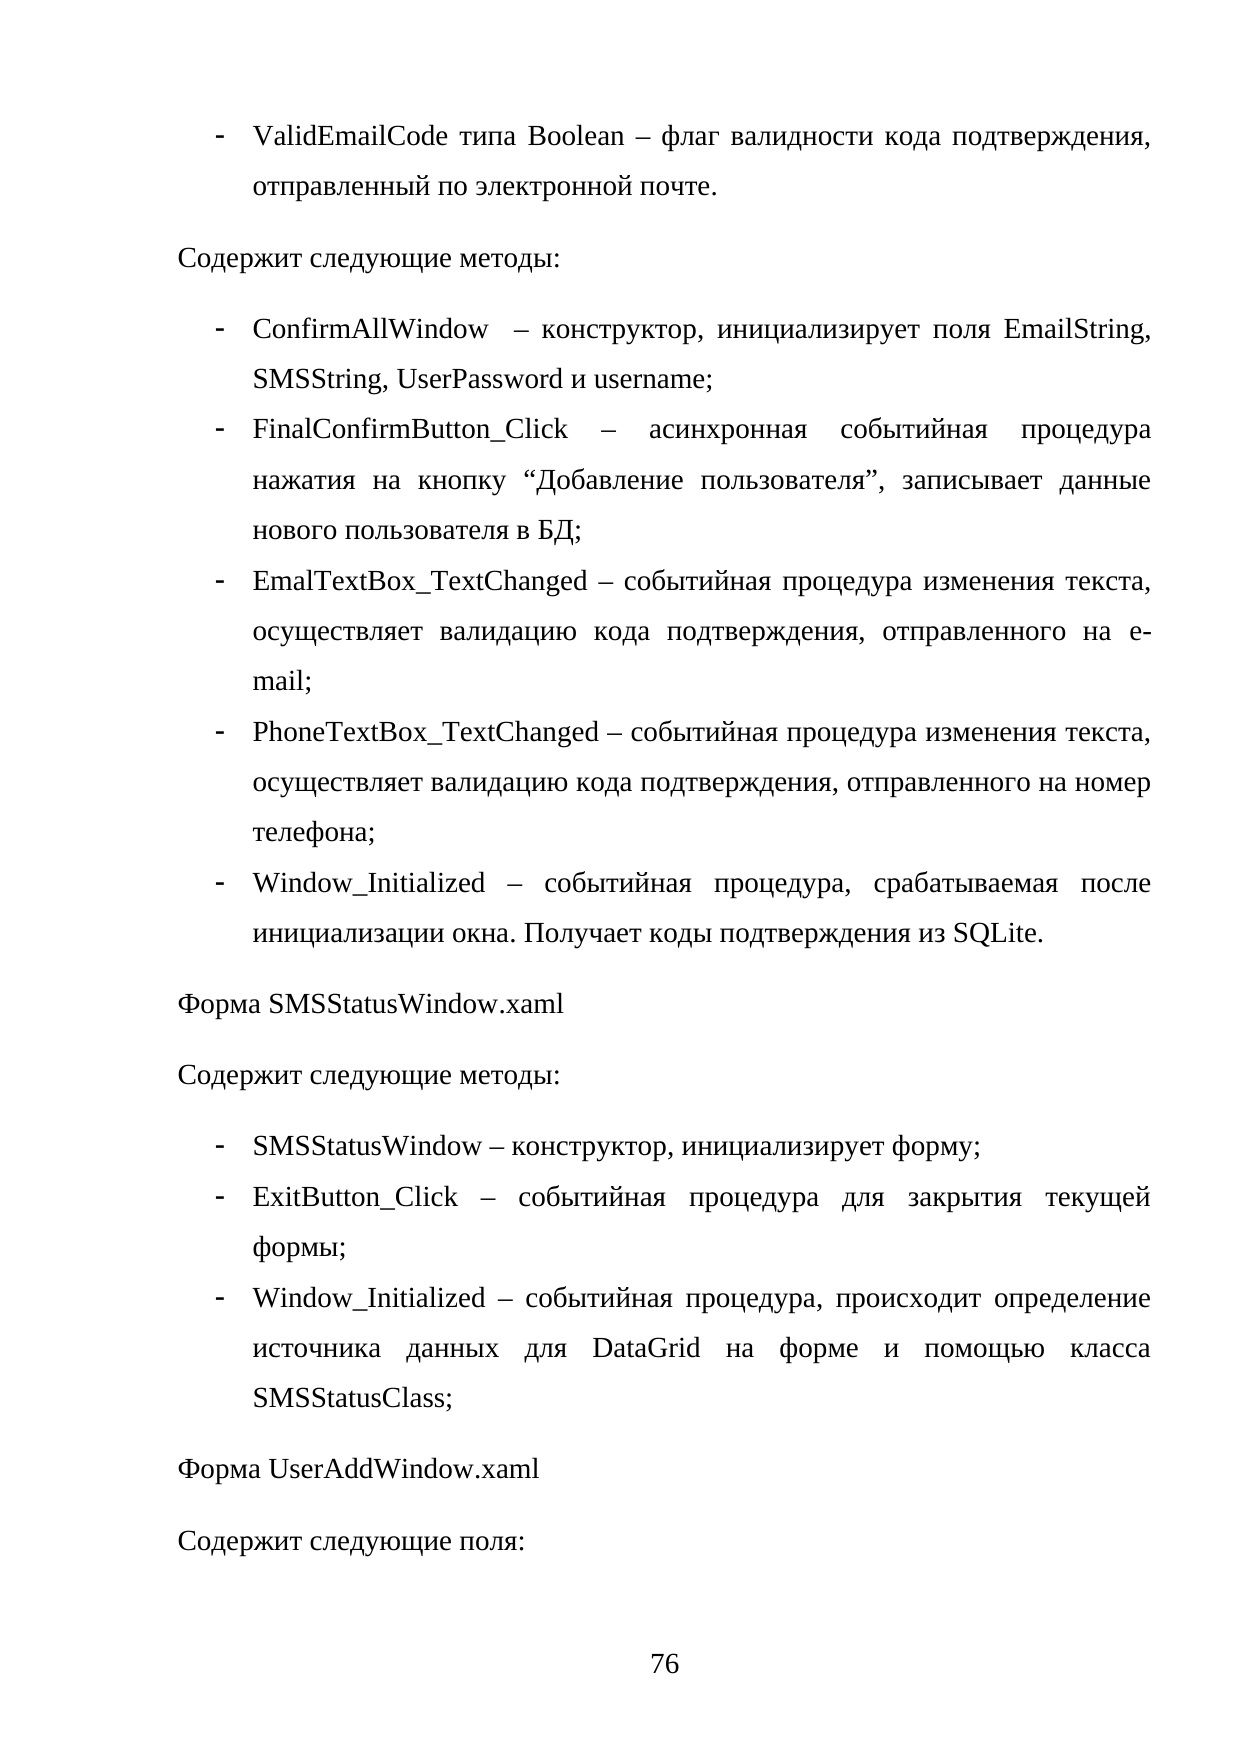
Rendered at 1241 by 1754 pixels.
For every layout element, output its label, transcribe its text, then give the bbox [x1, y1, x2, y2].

list FinalConfirmButton_Click – асинхронная событийная процедура нажатия на кнопку “Добавление пользователя”, записывает данные нового пользователя в БД; [215, 412, 1152, 546]
list PhoneTextBox_TextChanged – событийная процедура изменения текста, осуществляет валидацию кода подтверждения, отправленного на номер телефона; [215, 714, 1152, 848]
text Форма UserAddWindow.xaml [177, 1452, 1152, 1485]
list ConfirmAllWindow – конструктор, инициализирует поля EmailString, SMSString, UserPassword и username; [215, 311, 1152, 395]
list EmalTextBox_TextChanged – событийная процедура изменения текста, осуществляет валидацию кода подтверждения, отправленного на e-mail; [215, 563, 1152, 697]
text Содержит следующие поля: [177, 1523, 1152, 1556]
list Window_Initialized – событийная процедура, происходит определение источника данных для DataGrid на форме и помощью класса SMSStatusClass; [215, 1280, 1152, 1414]
text Форма SMSStatusWindow.xaml [177, 986, 1152, 1020]
list ValidEmailCode типа Boolean – флаг валидности кода подтверждения, отправленный по электронной почте. [215, 118, 1152, 202]
list Window_Initialized – событийная процедура, срабатываемая после инициализации окна. Получает коды подтверждения из SQLite. [215, 865, 1152, 949]
text Содержит следующие методы: [177, 1057, 1152, 1091]
list SMSStatusWindow – конструктор, инициализирует форму; [215, 1128, 1152, 1162]
list ExitButton_Click – событийная процедура для закрытия текущей формы; [215, 1179, 1152, 1263]
text Содержит следующие методы: [177, 240, 1152, 273]
